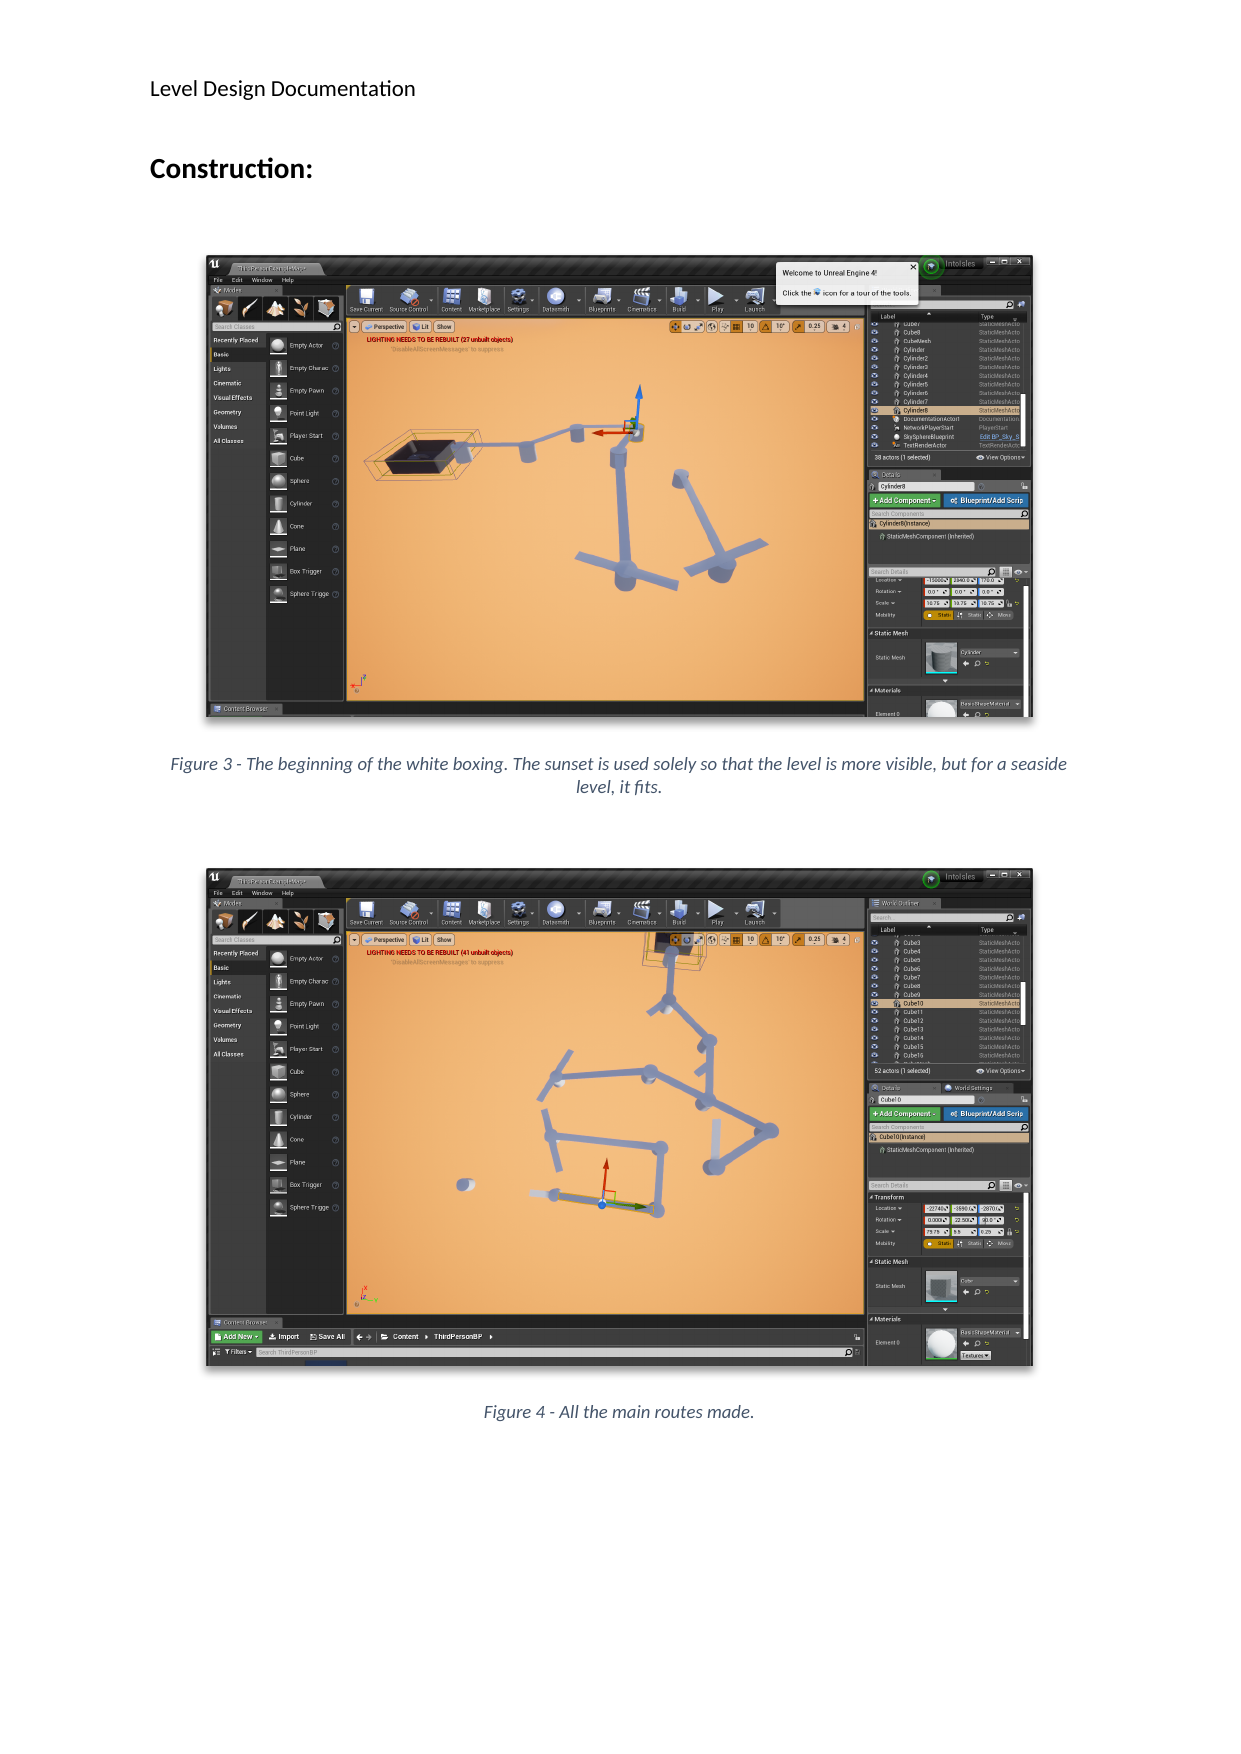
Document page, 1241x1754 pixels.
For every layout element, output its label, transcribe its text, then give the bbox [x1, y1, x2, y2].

picture [206, 868, 1033, 1366]
picture [206, 255, 1033, 717]
text Construction: [150, 150, 1090, 186]
